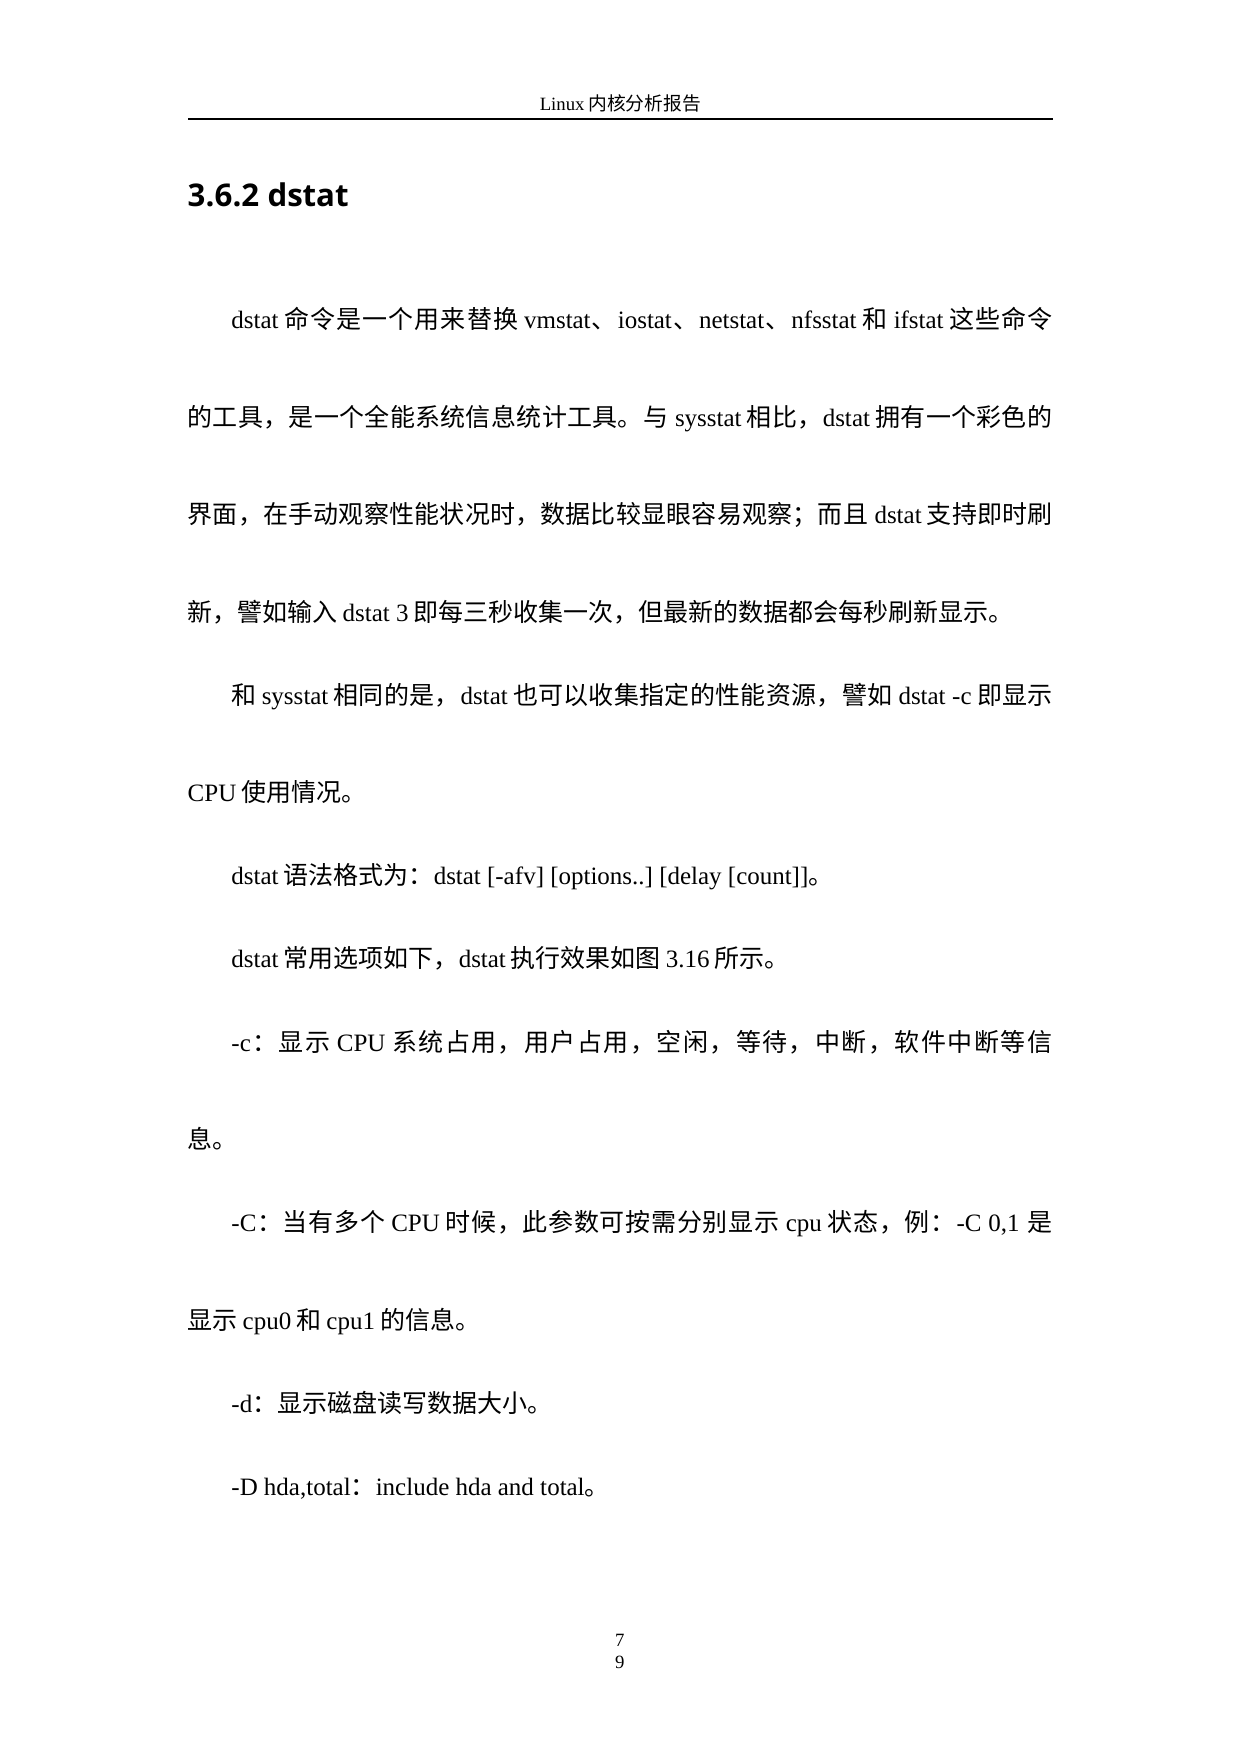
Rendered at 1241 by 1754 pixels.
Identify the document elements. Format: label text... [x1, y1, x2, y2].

list dstat语法格式为：dstat [-afv] [options..] [delay [count]]。 [187, 841, 1053, 906]
list -D hda,total：include hda and total。 [187, 1452, 1053, 1517]
subtitle 3.6.2 dstat [187, 162, 1053, 227]
list -C：当有多个CPU时候，此参数可按需分别显示cpu状态，例：-C 0,1 是显示cpu0和cpu1的信息。 [187, 1188, 1053, 1351]
list dstat常用选项如下，dstat执行效果如图3.16所示。 [187, 924, 1053, 989]
list -d：显示磁盘读写数据大小。 [187, 1369, 1053, 1434]
list dstat命令是一个用来替换vmstat、iostat、netstat、nfsstat和ifstat这些命令的工具，是一个全能系统信息统计工具。与sysstat相比，dstat拥有一个彩色的界面，在手动观察性能状况时，数据比较显眼容易观察；而且dstat支持即时刷新，譬如输入dstat 3即每三秒收集一次，但最新的数据都会每秒刷新显示。 [187, 285, 1053, 643]
list 和sysstat相同的是，dstat也可以收集指定的性能资源，譬如dstat -c即显示CPU使用情况。 [187, 661, 1053, 823]
list -c：显示CPU系统占用，用户占用，空闲，等待，中断，软件中断等信息。 [187, 1008, 1053, 1170]
